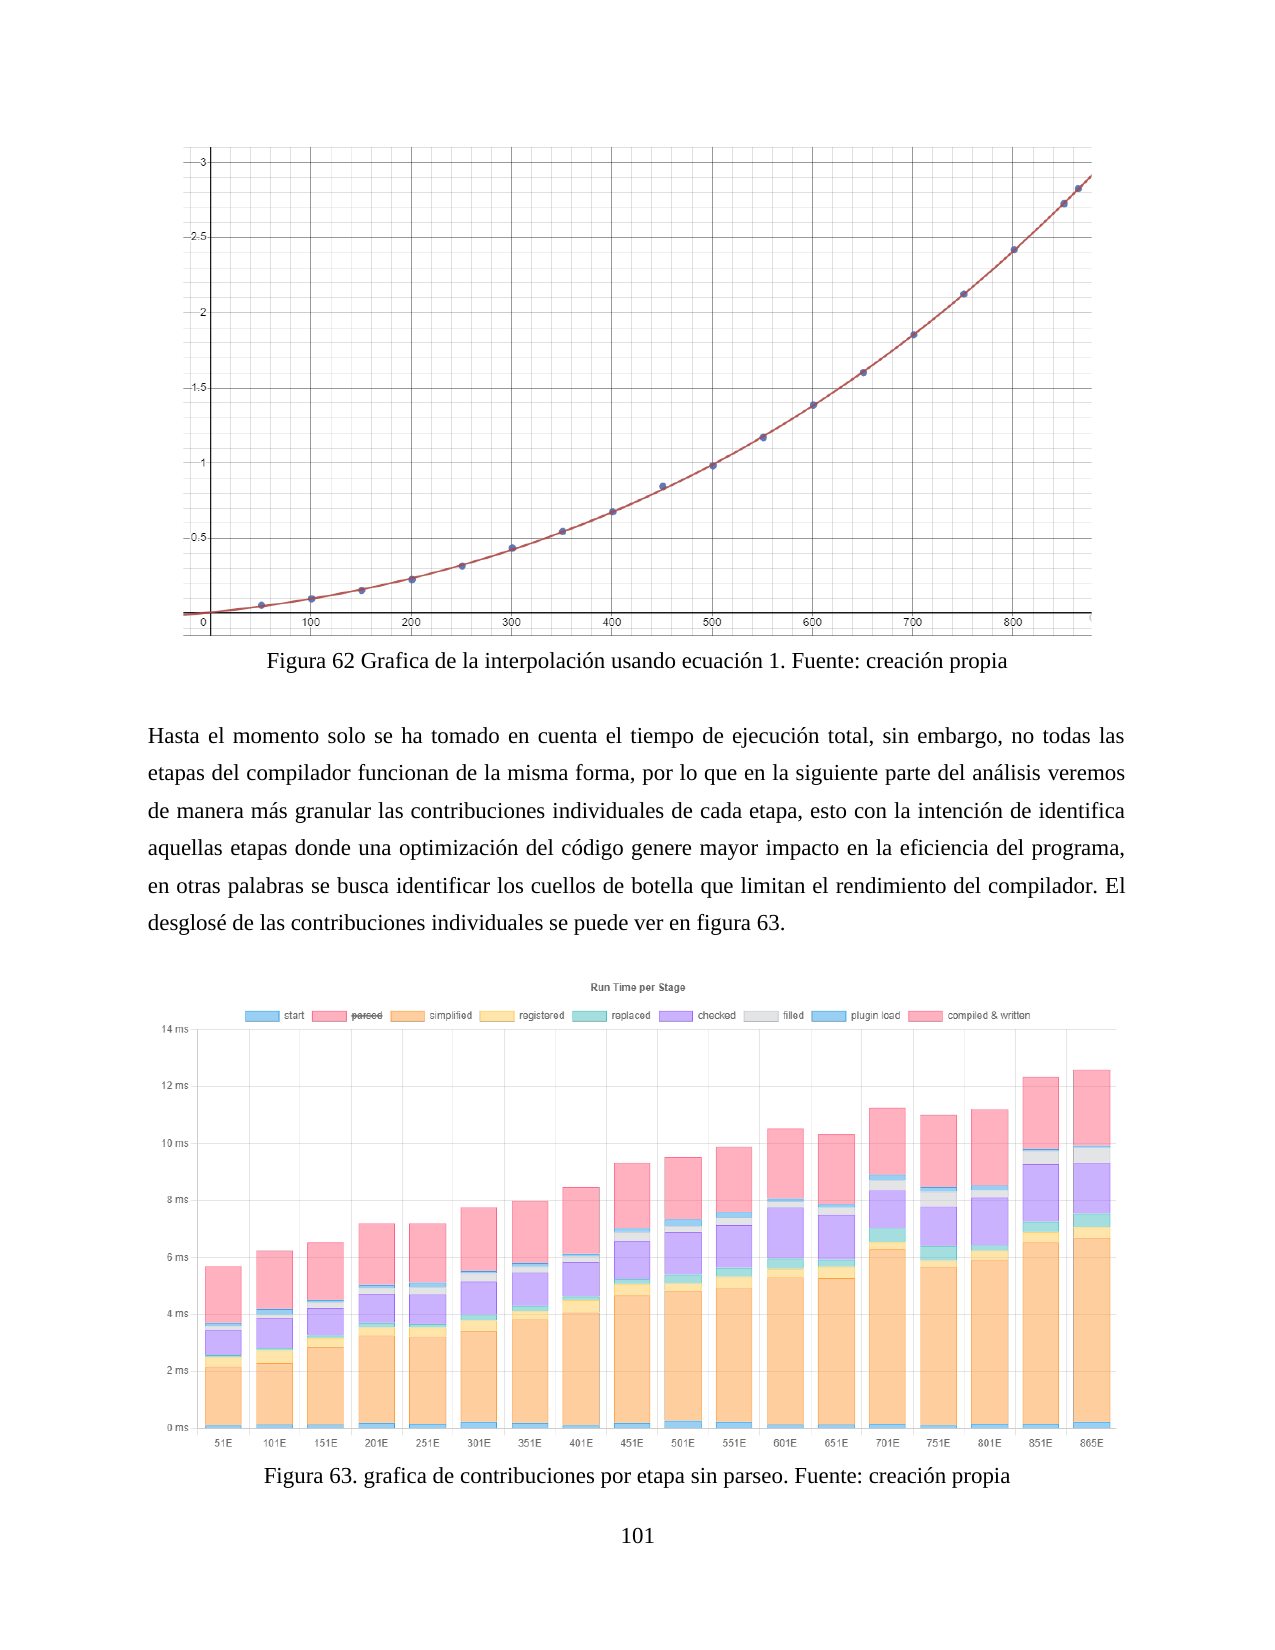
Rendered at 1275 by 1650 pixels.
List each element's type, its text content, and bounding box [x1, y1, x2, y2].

picture [183, 147, 1092, 636]
picture [158, 973, 1117, 1452]
text Hasta el momento solo se ha tomado en cuenta el tiempo de ejecución total, sin embargo, no todas las etapas del compilador funcionan de la misma forma, por lo que en la siguiente parte del análisis veremos de manera más granular las contribuciones individuales de cada etapa, esto con la intención de identifica aquellas etapas donde una optimización del código genere mayor impacto en la eficiencia del programa, en otras palabras se busca identificar los cuellos de botella que limitan el rendimiento del compilador. El desglosé de las contribuciones individuales se puede ver en figura 63. [148, 711, 1127, 936]
text Figura 63. grafica de contribuciones por etapa sin parseo. Fuente: creación propia [148, 1451, 1127, 1489]
text Figura 62 Grafica de la interpolación usando ecuación 1. Fuente: creación propia [148, 636, 1127, 673]
